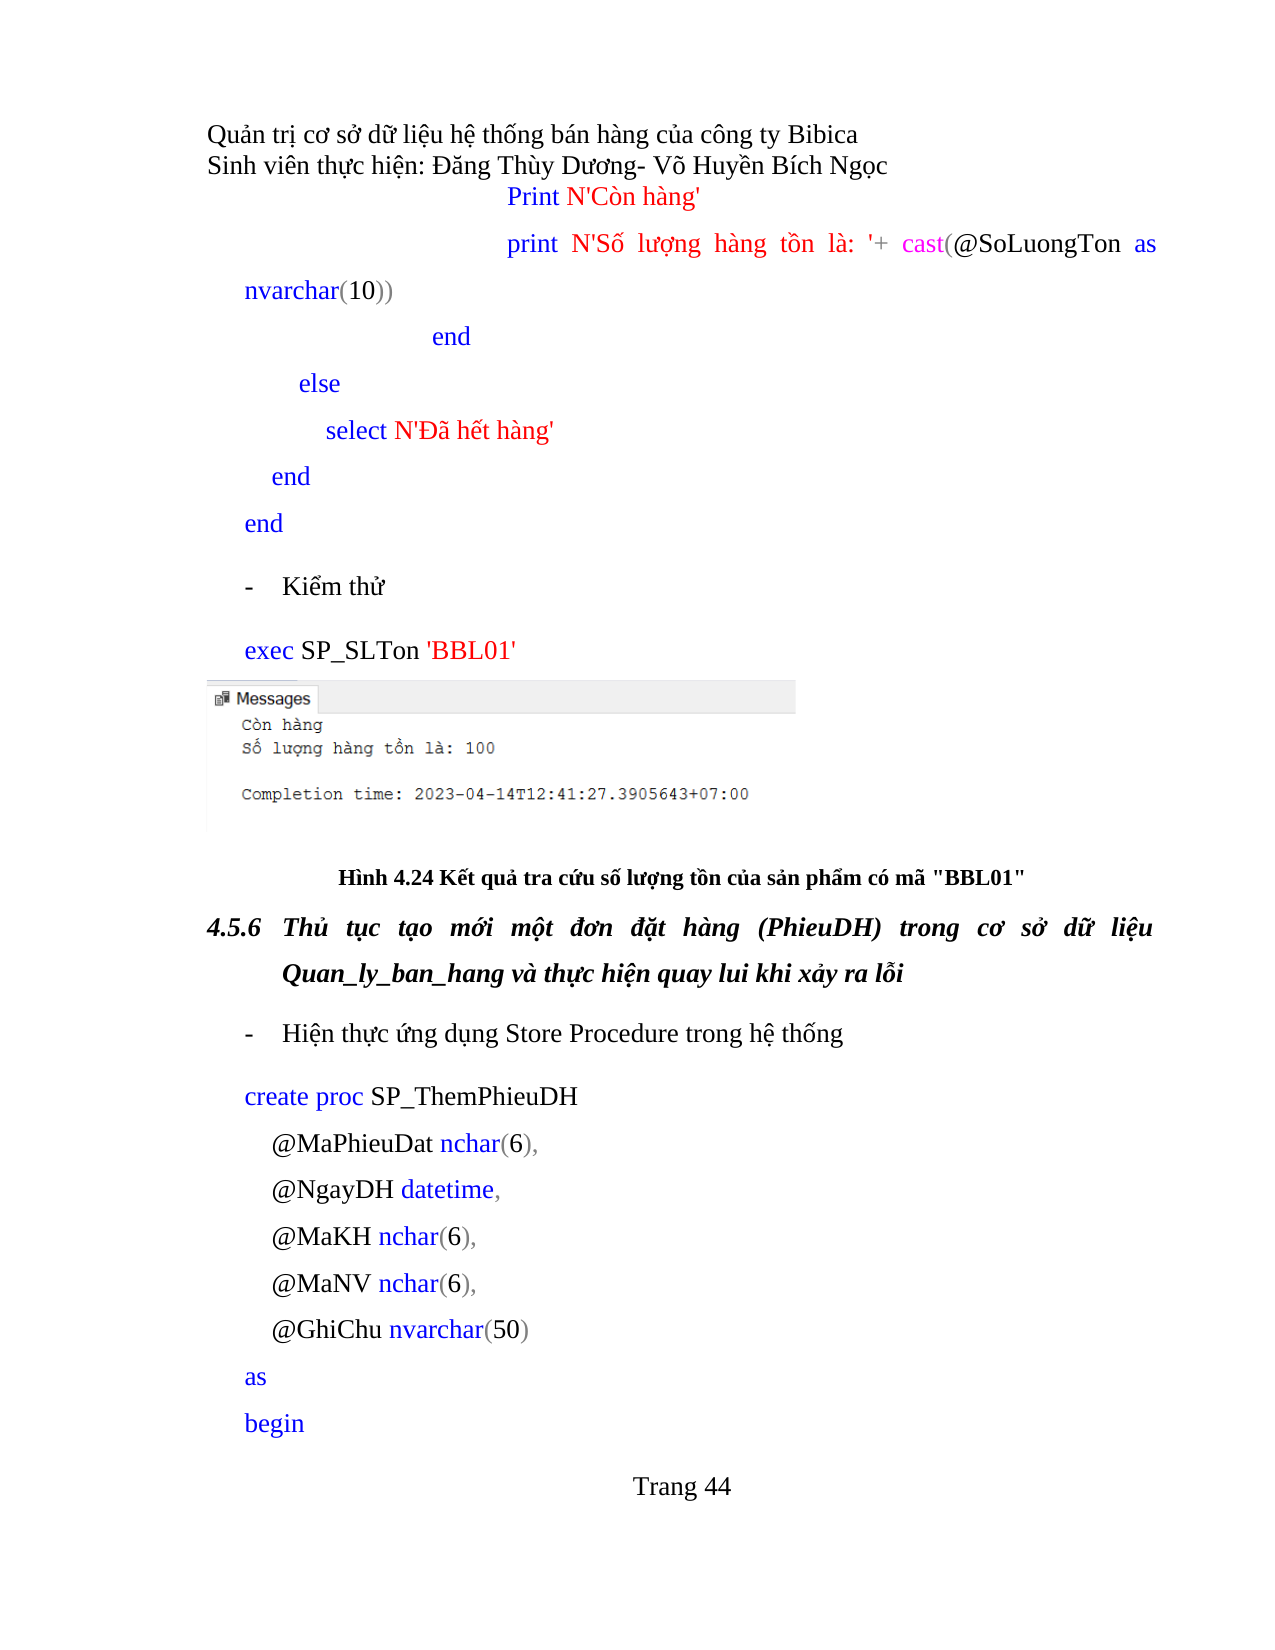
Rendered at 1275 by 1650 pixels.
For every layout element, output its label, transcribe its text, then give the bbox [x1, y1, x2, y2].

text @MaNV nchar(6), [244, 1267, 1157, 1298]
subtitle Thủ tục tạo mới một đơn đặt hàng (PhieuDH) trong cơ sở dữ liệu Quan_ly_ban_hang và thực hiện quay lui khi xảy ra lỗi [207, 911, 1157, 989]
text @NgayDH datetime, [244, 1173, 1157, 1204]
text Print N'Còn hàng' [244, 180, 1157, 212]
text @MaKH nchar(6), [244, 1220, 1157, 1251]
list Kiểm thử [244, 570, 1157, 602]
text print N'Số lượng hàng tồn là: '+ cast(@SoLuongTon as nvarchar(10)) [244, 227, 1157, 305]
text create proc SP_ThemPhieuDH [244, 1080, 1157, 1111]
text exec SP_SLTon 'BBL01' [244, 634, 1157, 665]
text begin [244, 1407, 1157, 1438]
text end [244, 507, 1157, 538]
text end [244, 320, 1157, 352]
list Hiện thực ứng dụng Store Procedure trong hệ thống [244, 1017, 1157, 1048]
text end [244, 460, 1157, 492]
text as [244, 1360, 1157, 1391]
text @GhiChu nvarchar(50) [244, 1313, 1157, 1344]
text @MaPhieuDat nchar(6), [244, 1127, 1157, 1158]
picture [206, 680, 796, 832]
text else [244, 367, 1157, 398]
text select N'Đã hết hàng' [244, 414, 1157, 445]
